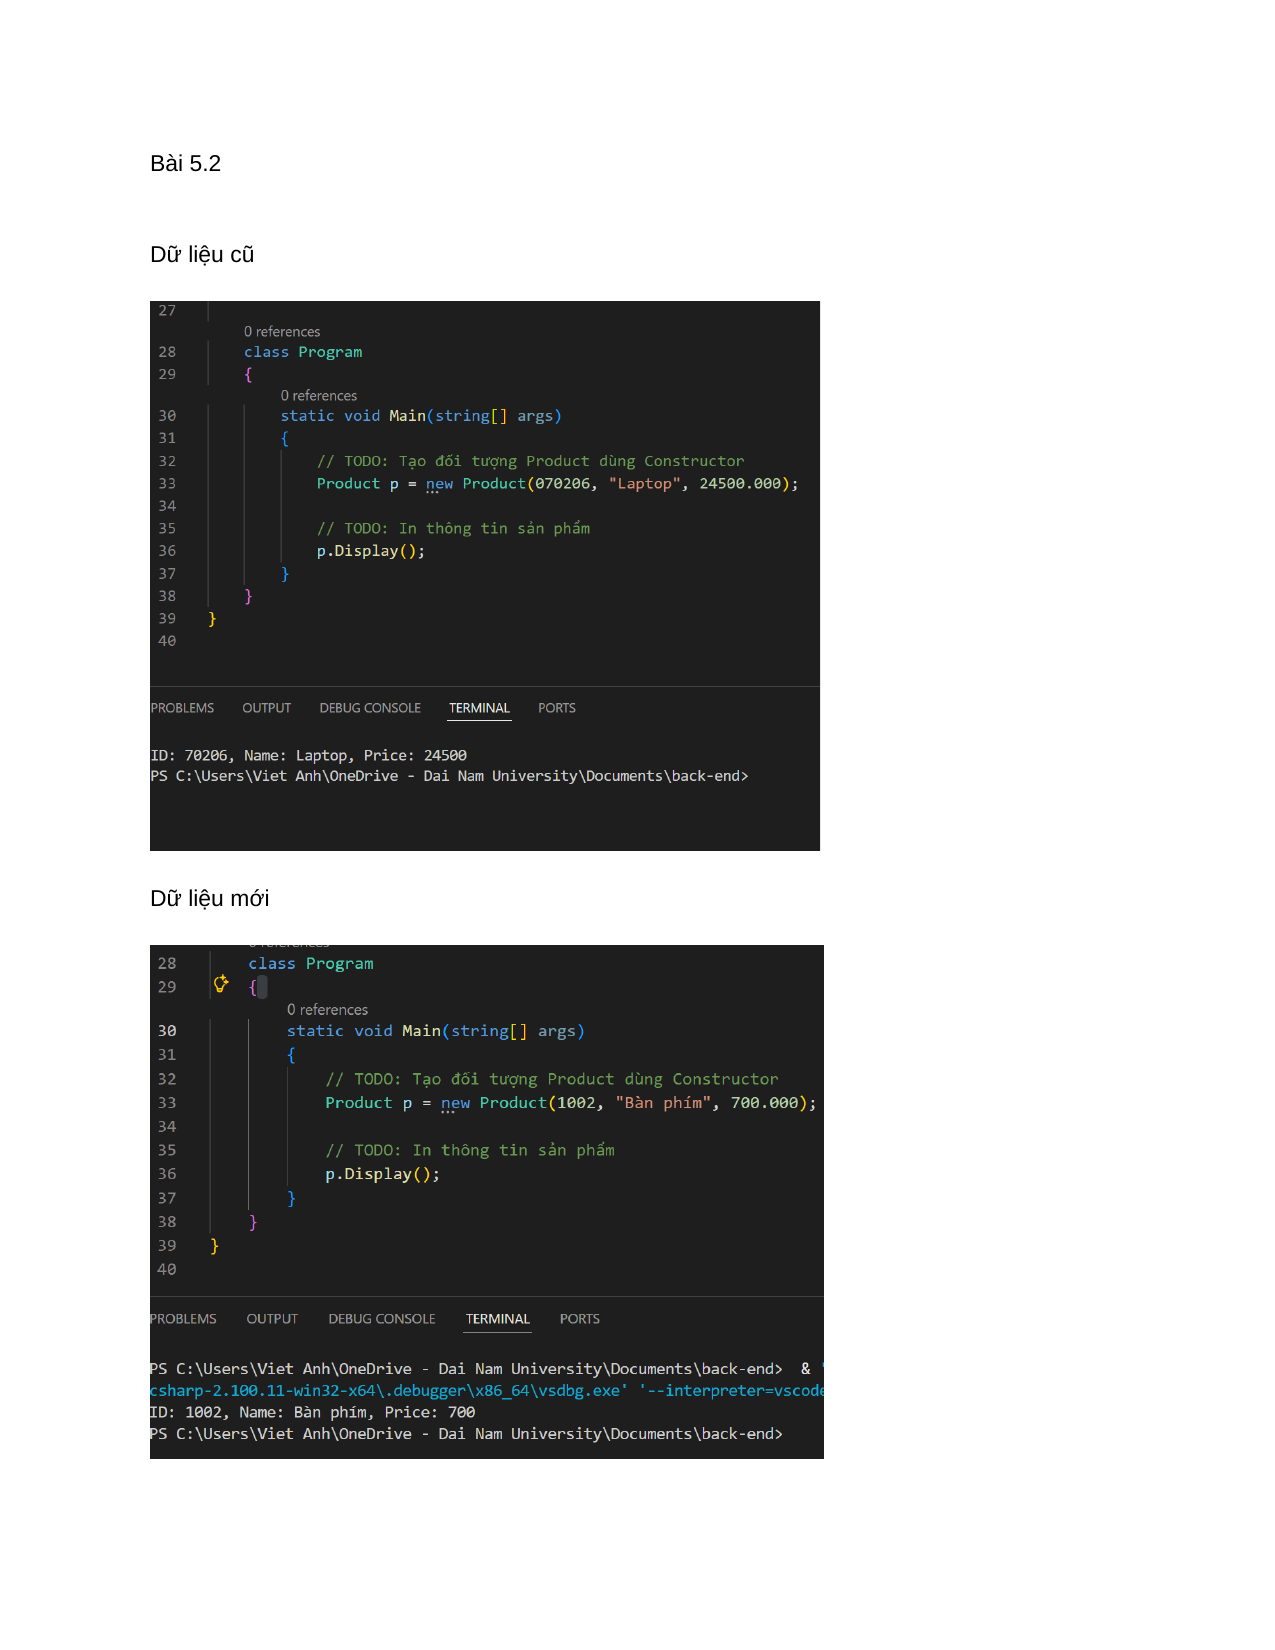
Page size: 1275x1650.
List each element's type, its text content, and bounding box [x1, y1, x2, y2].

picture [150, 945, 824, 1459]
text Dữ liệu cũ [150, 241, 1125, 267]
text Bài 5.2 [150, 150, 1125, 176]
text Dữ liệu mới [150, 884, 1125, 911]
picture [150, 301, 821, 851]
